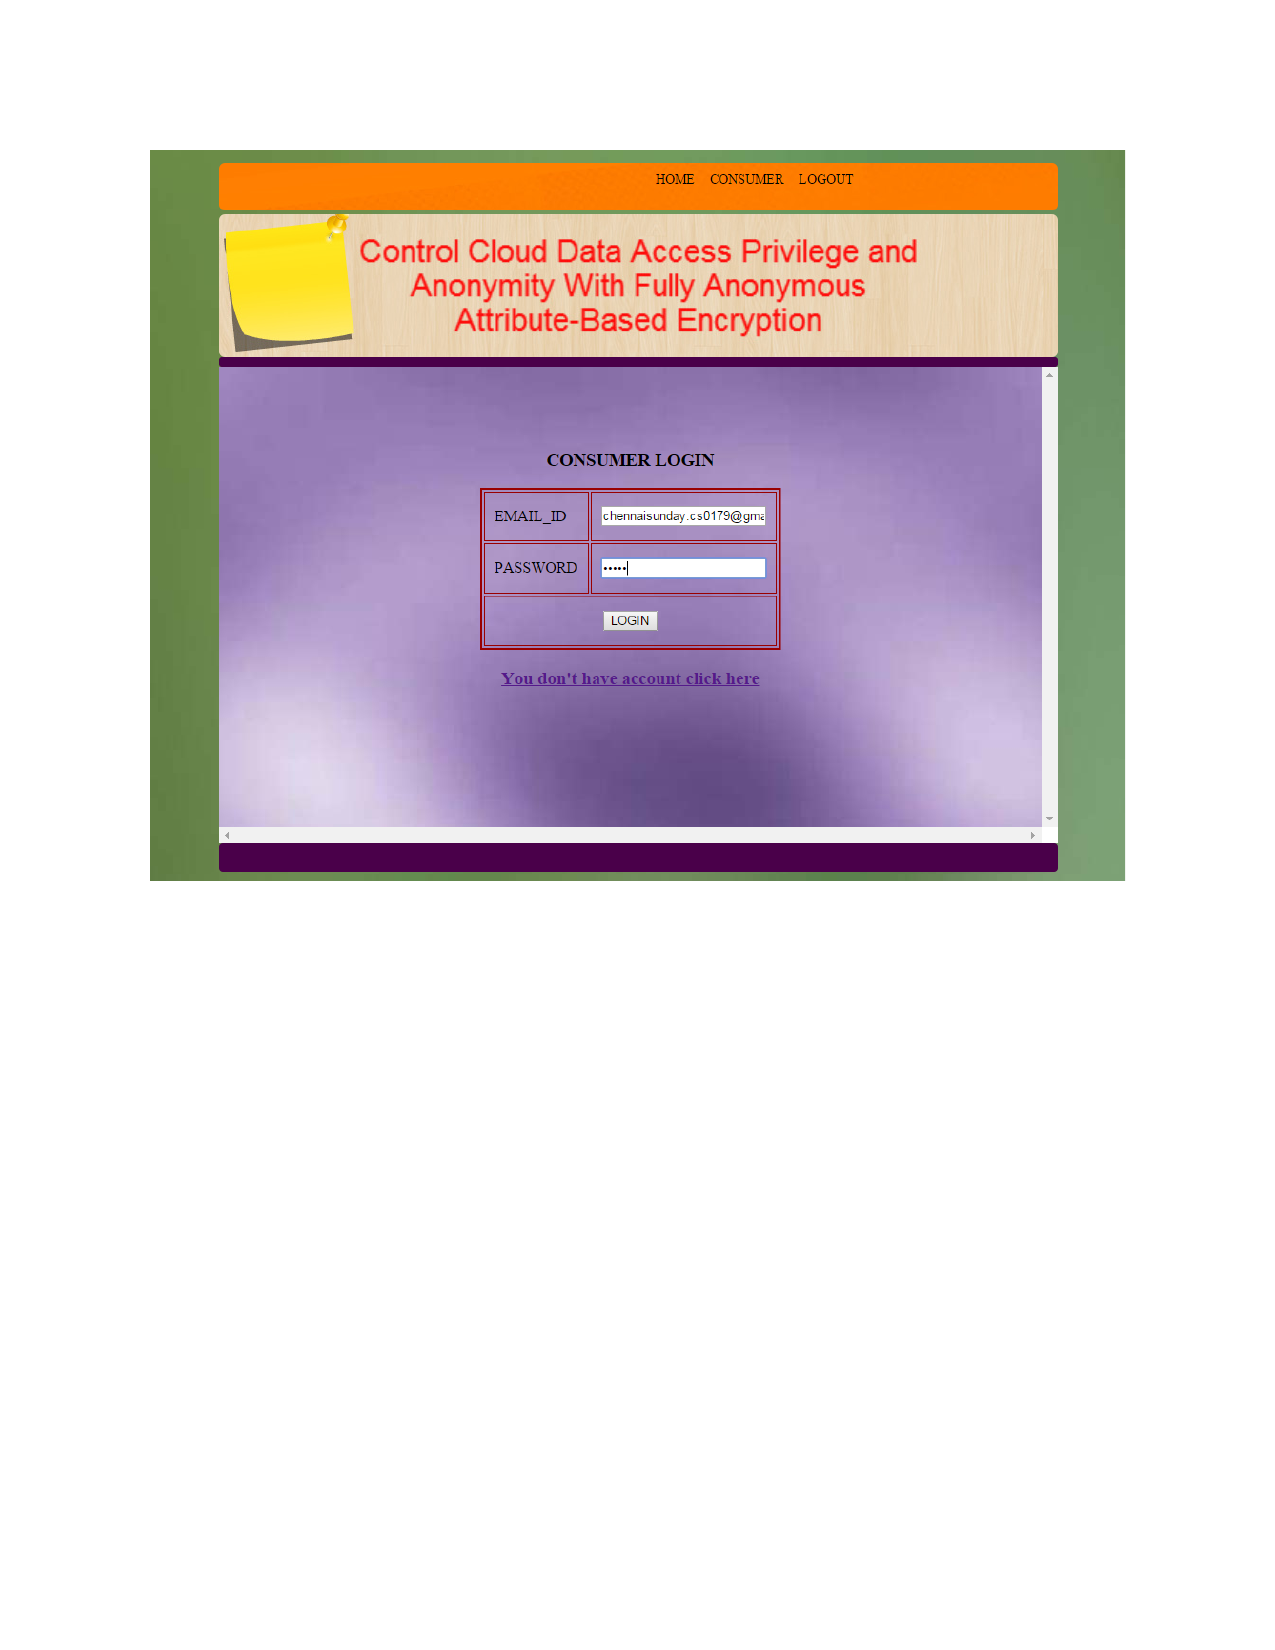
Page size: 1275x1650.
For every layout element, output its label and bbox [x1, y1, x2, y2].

picture [150, 150, 1125, 881]
